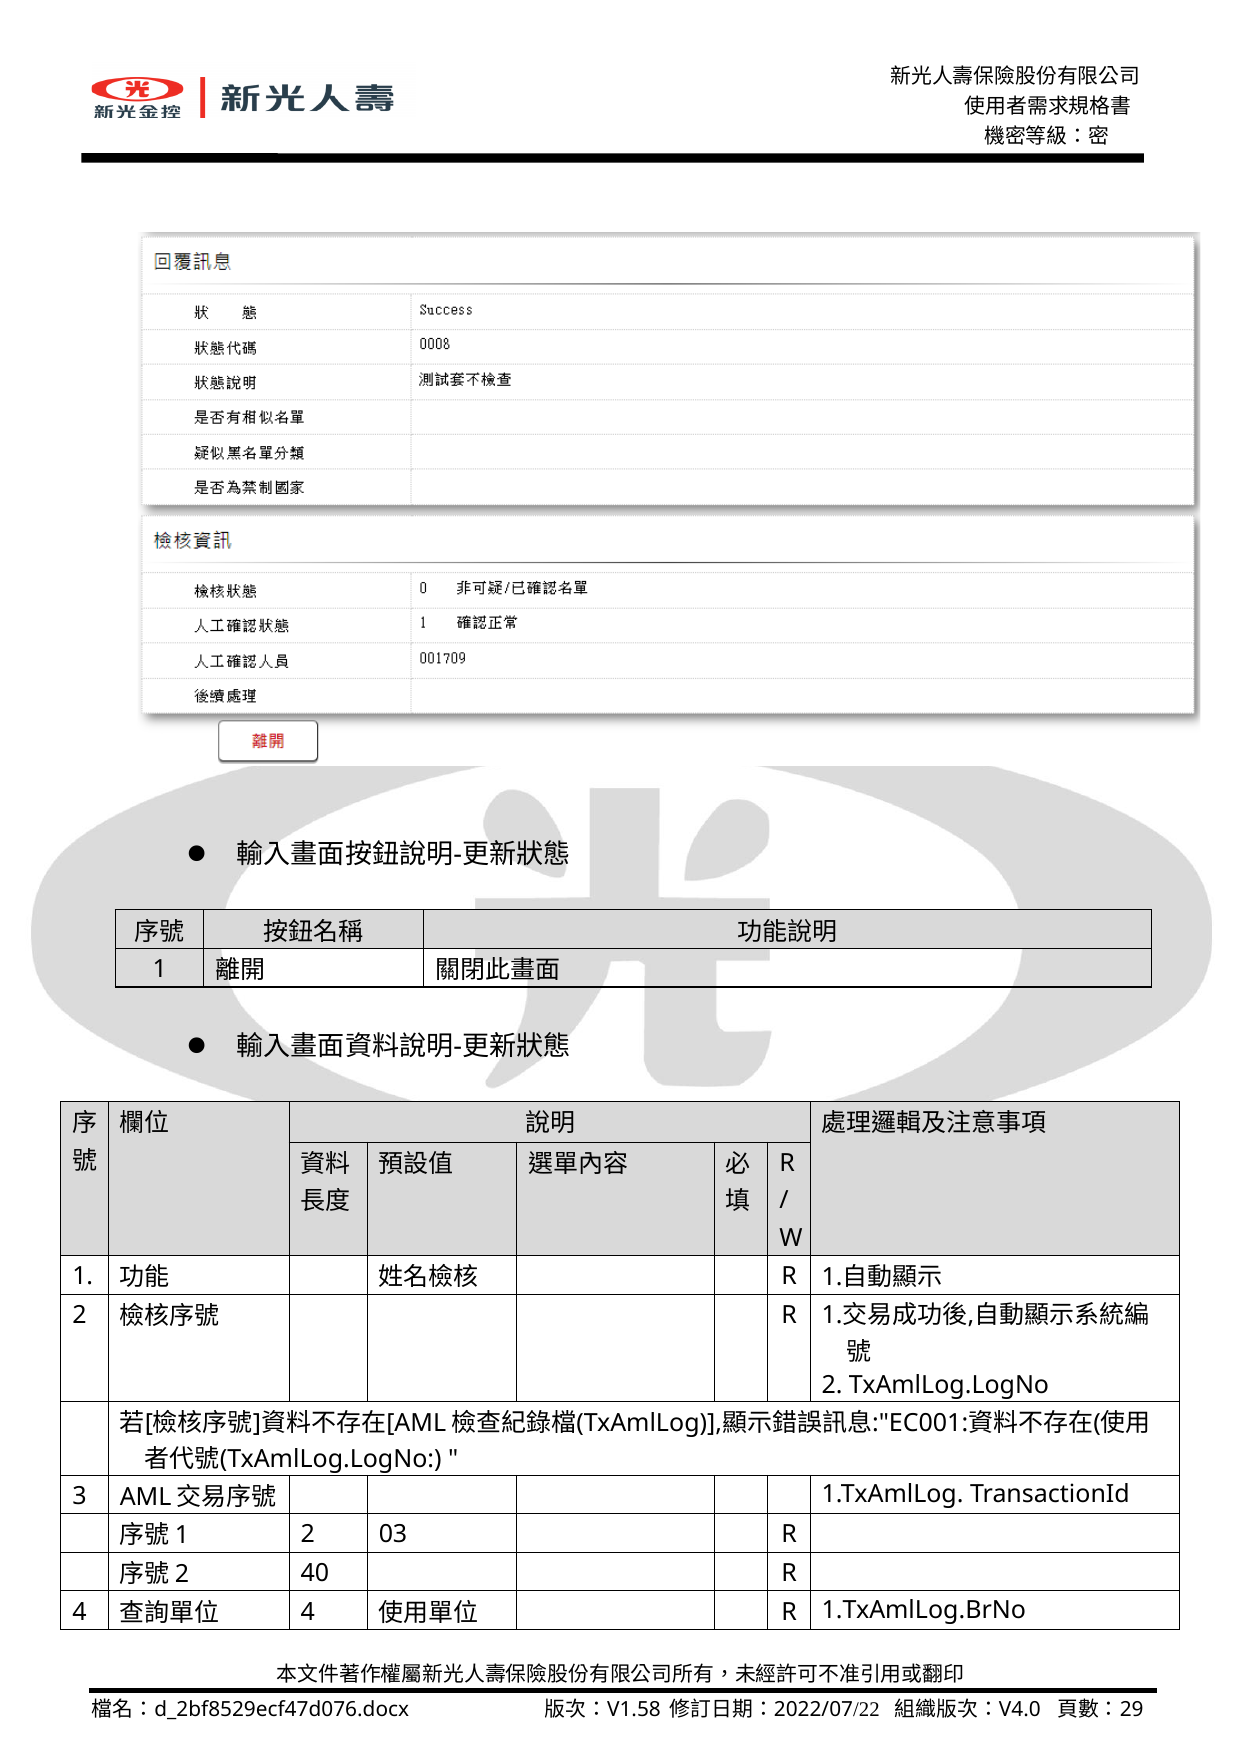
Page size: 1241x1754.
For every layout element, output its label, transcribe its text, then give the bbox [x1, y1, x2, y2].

table_cell 關閉此畫面 [424, 949, 1151, 986]
table_cell AML交易序號 [109, 1476, 289, 1513]
table_cell [290, 1476, 367, 1513]
table_cell [768, 1476, 810, 1513]
table_cell [715, 1553, 767, 1590]
table_cell 2 [61, 1295, 108, 1401]
table_cell 1.交易成功後,自動顯示系統編號 2. TxAmlLog.LogNo [811, 1295, 1179, 1401]
table_cell [368, 1295, 516, 1401]
table_cell 4 [290, 1591, 367, 1629]
picture [91, 61, 417, 118]
table_cell [715, 1591, 767, 1629]
table_cell 選單內容 [517, 1143, 714, 1255]
table_cell [517, 1591, 714, 1629]
table_header 序號 [61, 1102, 108, 1255]
table_cell [517, 1553, 714, 1590]
table_cell [517, 1476, 714, 1513]
table_header 欄位 [109, 1102, 289, 1255]
table_cell [811, 1553, 1179, 1590]
table_cell 40 [290, 1553, 367, 1590]
table_cell [517, 1295, 714, 1401]
table_cell 序號1 [109, 1514, 289, 1552]
table_cell R [768, 1514, 810, 1552]
table_cell [715, 1514, 767, 1552]
table_cell 3 [61, 1476, 108, 1513]
table_cell 功能 [109, 1256, 289, 1294]
table_cell [368, 1553, 516, 1590]
table_cell 1. [61, 1256, 108, 1294]
table_cell 檢核序號 [109, 1295, 289, 1401]
table_header 功能說明 [424, 910, 1151, 948]
table_cell 必填 [715, 1143, 767, 1255]
table_cell R [768, 1591, 810, 1629]
table_cell 2 [290, 1514, 367, 1552]
table_cell R [768, 1256, 810, 1294]
list 輸入畫面資料說明-更新狀態 [186, 1024, 1152, 1064]
table_cell 資料長度 [290, 1143, 367, 1255]
table_header 處理邏輯及注意事項 [811, 1102, 1179, 1255]
table_cell [61, 1402, 108, 1475]
table_cell 使用單位 [368, 1591, 516, 1629]
table_cell 序號2 [109, 1553, 289, 1590]
table_cell 預設值 [368, 1143, 516, 1255]
table_cell [715, 1295, 767, 1401]
picture [25, 232, 1215, 1166]
table_cell 離開 [204, 949, 423, 986]
table_cell [517, 1514, 714, 1552]
table_cell [715, 1256, 767, 1294]
table_cell [517, 1256, 714, 1294]
list 輸入畫面按鈕說明-更新狀態 [186, 832, 1152, 872]
table_cell 若[檢核序號]資料不存在[AML檢查紀錄檔(TxAmlLog)],顯示錯誤訊息:"EC001:資料不存在(使用者代號(TxAmlLog.LogNo:) " [109, 1402, 1179, 1475]
table_cell [811, 1514, 1179, 1552]
table_cell R [768, 1553, 810, 1590]
table_cell 查詢單位 [109, 1591, 289, 1629]
table_cell 4 [61, 1591, 108, 1629]
table_cell [290, 1256, 367, 1294]
table_cell R [768, 1295, 810, 1401]
table_cell 姓名檢核 [368, 1256, 516, 1294]
table_cell [290, 1295, 367, 1401]
table_cell R/W [768, 1143, 810, 1255]
table_header 說明 [290, 1102, 810, 1142]
table_cell 03 [368, 1514, 516, 1552]
table_cell [61, 1553, 108, 1590]
table_header 序號 [116, 910, 203, 948]
table_cell 1.TxAmlLog. TransactionId [811, 1476, 1179, 1513]
table_cell [61, 1514, 108, 1552]
table_cell [715, 1476, 767, 1513]
table_cell 1.自動顯示 [811, 1256, 1179, 1294]
table_cell 1 [116, 949, 203, 986]
table_cell 1.TxAmlLog.BrNo [811, 1591, 1179, 1629]
table_cell [368, 1476, 516, 1513]
table_header 按鈕名稱 [204, 910, 423, 948]
